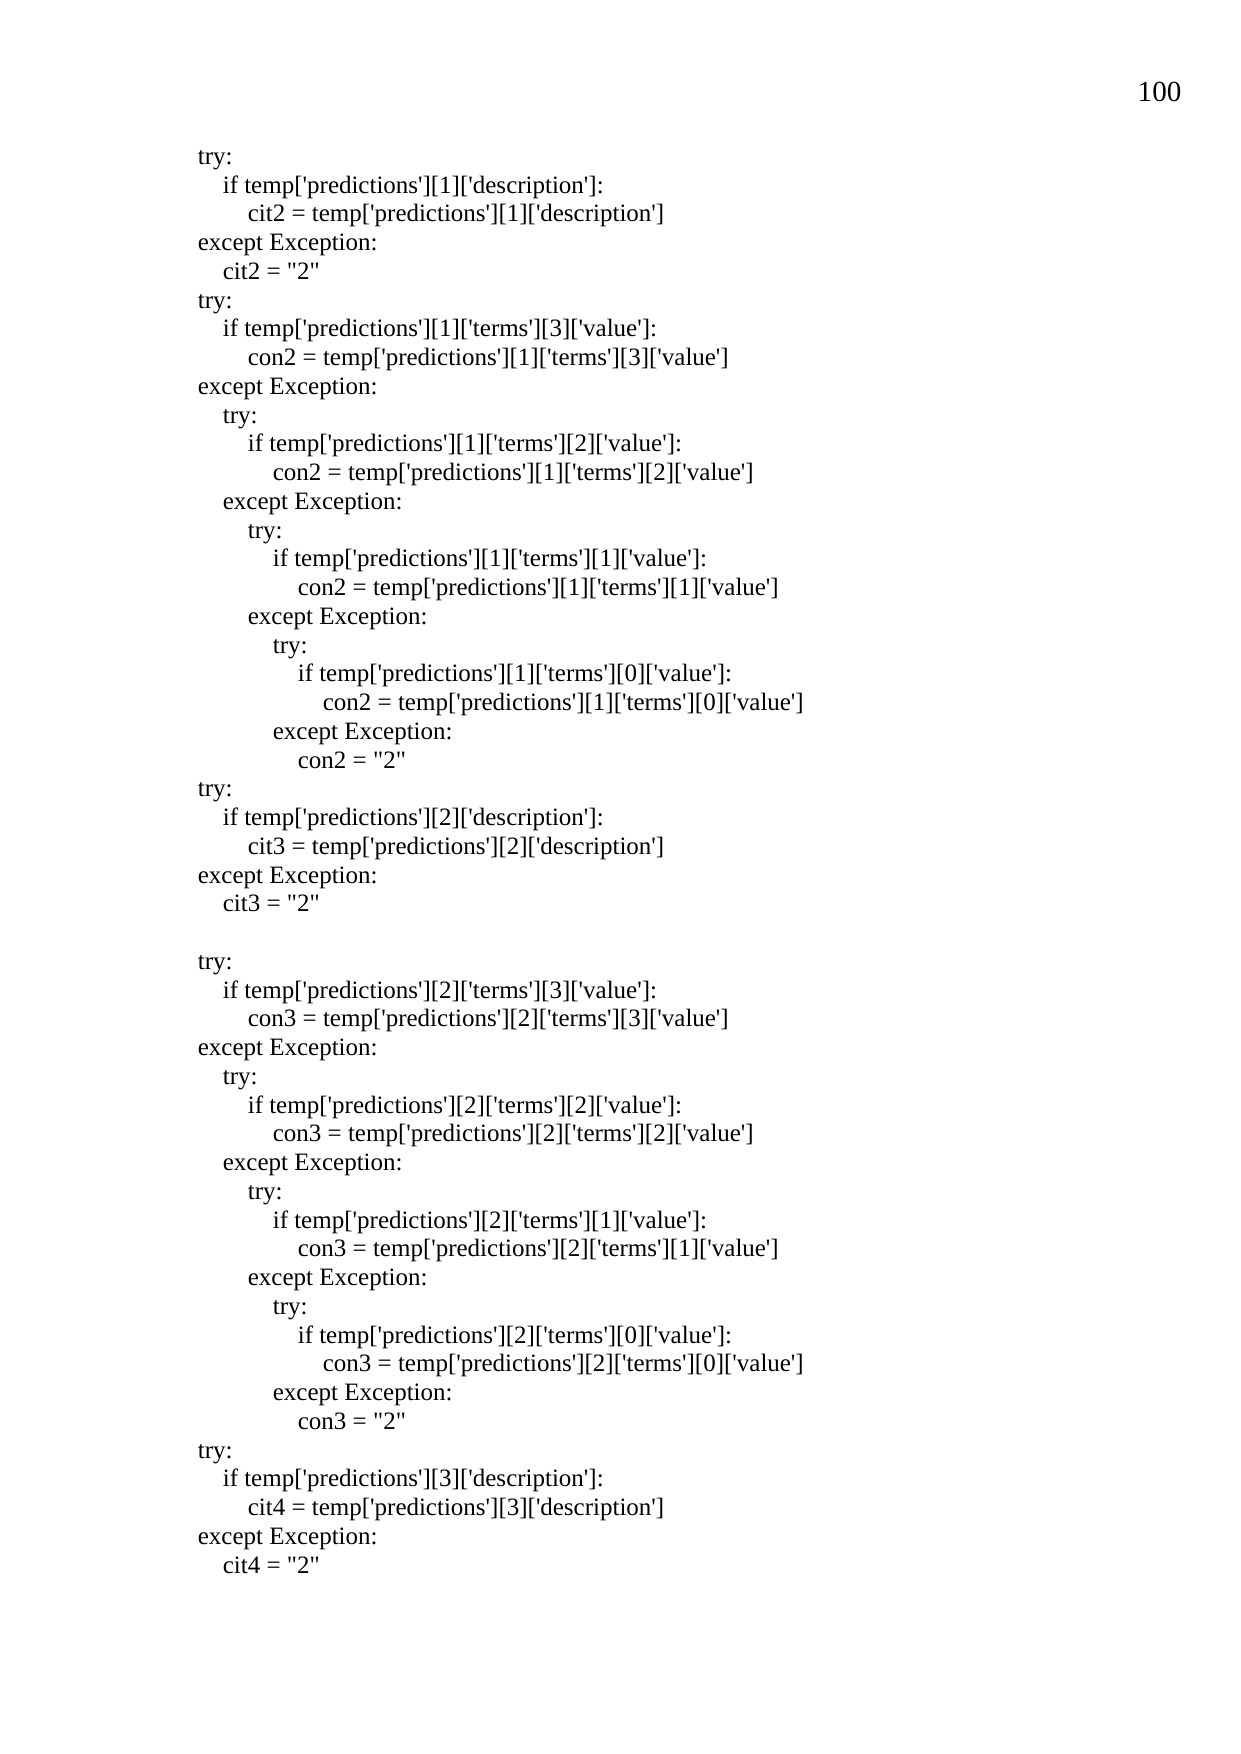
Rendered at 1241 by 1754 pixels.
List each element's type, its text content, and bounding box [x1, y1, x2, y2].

text except Exception: [148, 860, 1181, 888]
text if temp['predictions'][2]['terms'][3]['value']: [148, 975, 1181, 1003]
text if temp['predictions'][1]['description']: [148, 170, 1181, 198]
text if temp['predictions'][1]['terms'][2]['value']: [148, 428, 1181, 457]
text if temp['predictions'][1]['terms'][0]['value']: [148, 658, 1181, 687]
text if temp['predictions'][2]['terms'][0]['value']: [148, 1320, 1181, 1348]
text con2 = "2" [148, 745, 1181, 773]
text if temp['predictions'][1]['terms'][3]['value']: [148, 313, 1181, 342]
text cit4 = "2" [148, 1550, 1181, 1578]
text try: [148, 946, 1181, 975]
text try: [148, 1176, 1181, 1205]
text except Exception: [148, 1032, 1181, 1061]
text try: [148, 515, 1181, 543]
text con2 = temp['predictions'][1]['terms'][2]['value'] [148, 457, 1181, 486]
text try: [148, 1291, 1181, 1320]
text con3 = "2" [148, 1406, 1181, 1435]
text if temp['predictions'][2]['description']: [148, 802, 1181, 831]
text con3 = temp['predictions'][2]['terms'][3]['value'] [148, 1003, 1181, 1032]
text except Exception: [148, 1521, 1181, 1550]
text if temp['predictions'][2]['terms'][1]['value']: [148, 1205, 1181, 1233]
text except Exception: [148, 371, 1181, 400]
text try: [148, 630, 1181, 658]
text except Exception: [148, 601, 1181, 630]
text except Exception: [148, 1262, 1181, 1291]
text try: [148, 1061, 1181, 1090]
text cit4 = temp['predictions'][3]['description'] [148, 1492, 1181, 1521]
text con2 = temp['predictions'][1]['terms'][0]['value'] [148, 687, 1181, 716]
text con3 = temp['predictions'][2]['terms'][0]['value'] [148, 1348, 1181, 1377]
text cit3 = temp['predictions'][2]['description'] [148, 831, 1181, 860]
text con3 = temp['predictions'][2]['terms'][2]['value'] [148, 1118, 1181, 1147]
text con3 = temp['predictions'][2]['terms'][1]['value'] [148, 1233, 1181, 1262]
text if temp['predictions'][1]['terms'][1]['value']: [148, 543, 1181, 572]
text try: [148, 141, 1181, 170]
text try: [148, 285, 1181, 313]
text con2 = temp['predictions'][1]['terms'][3]['value'] [148, 342, 1181, 371]
text cit3 = "2" [148, 888, 1181, 917]
text except Exception: [148, 486, 1181, 515]
text try: [148, 773, 1181, 802]
text except Exception: [148, 1147, 1181, 1176]
text try: [148, 1435, 1181, 1463]
text if temp['predictions'][3]['description']: [148, 1463, 1181, 1492]
text except Exception: [148, 227, 1181, 256]
text con2 = temp['predictions'][1]['terms'][1]['value'] [148, 572, 1181, 601]
text except Exception: [148, 1377, 1181, 1406]
text cit2 = temp['predictions'][1]['description'] [148, 198, 1181, 227]
text try: [148, 400, 1181, 428]
text if temp['predictions'][2]['terms'][2]['value']: [148, 1090, 1181, 1118]
text cit2 = "2" [148, 256, 1181, 285]
text except Exception: [148, 716, 1181, 745]
